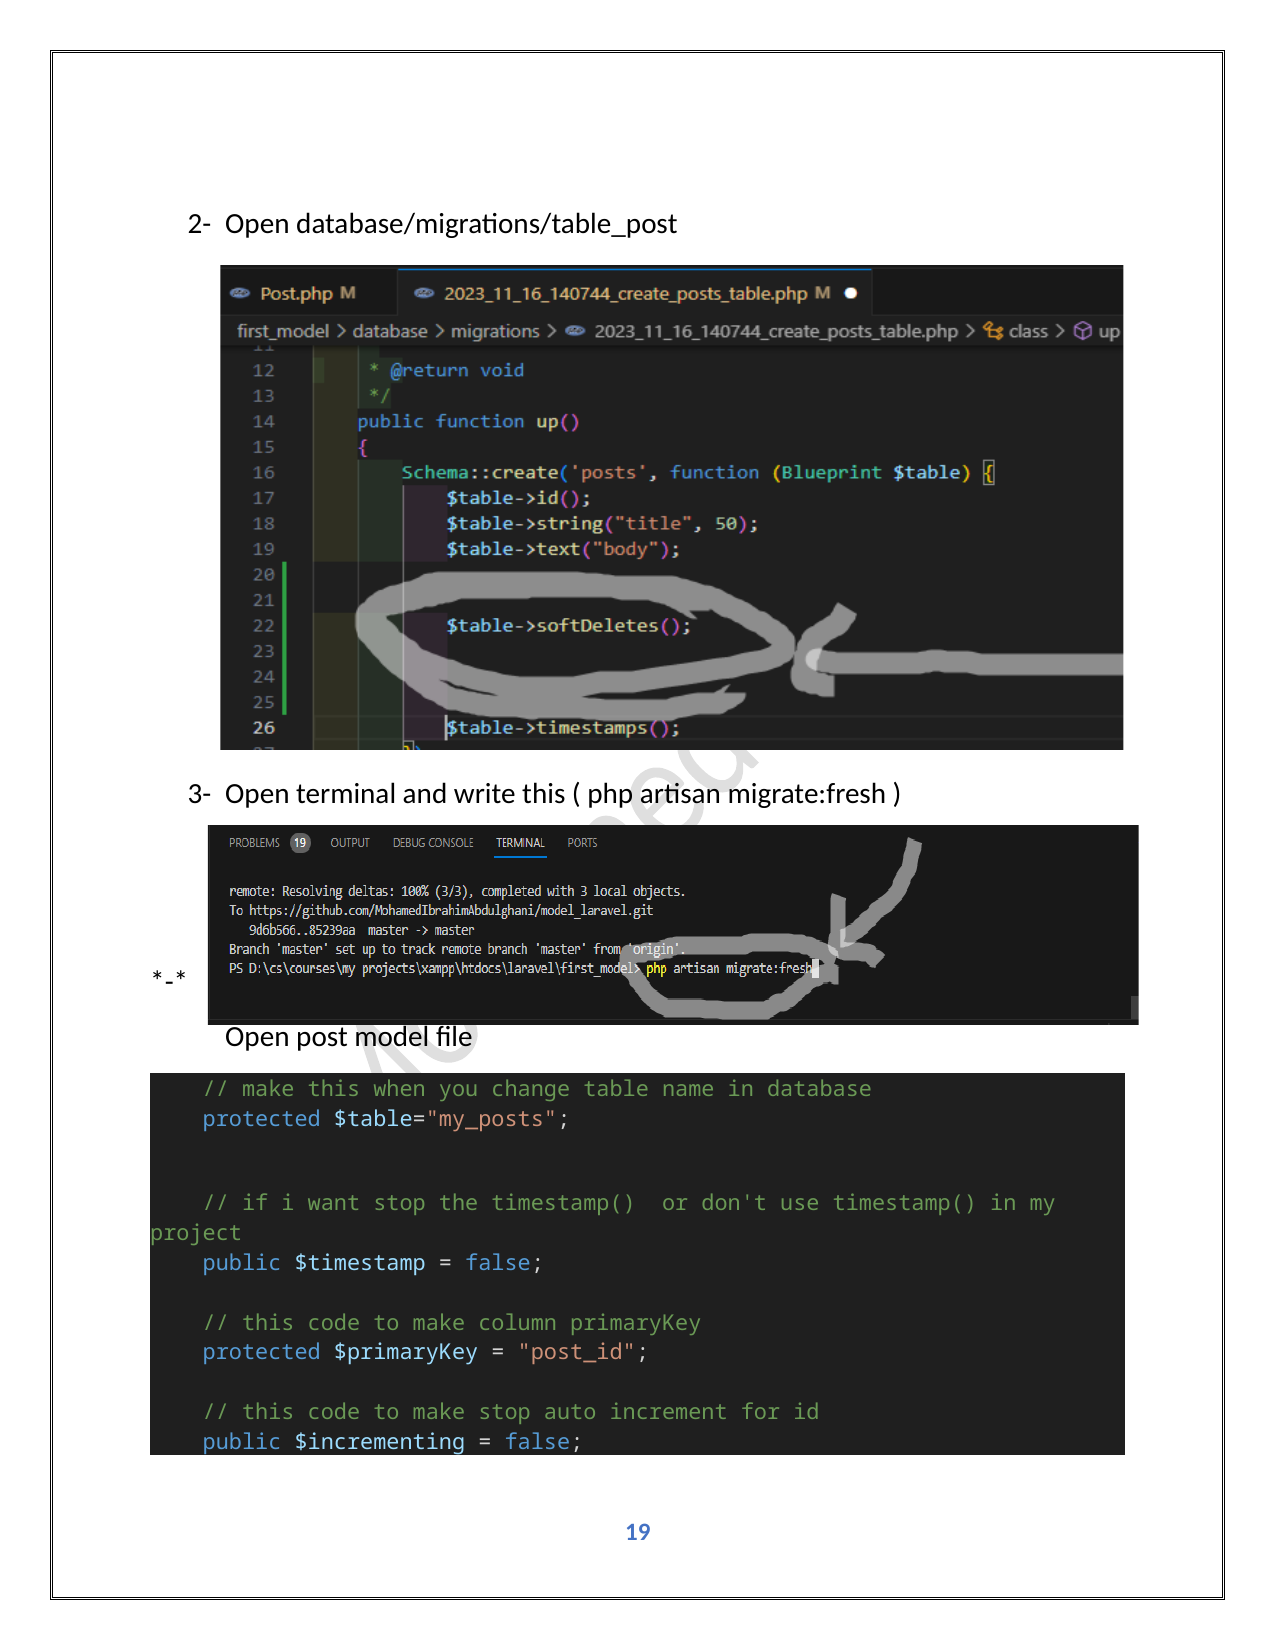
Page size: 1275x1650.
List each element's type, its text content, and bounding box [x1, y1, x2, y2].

text Open post model file [150, 1018, 1125, 1053]
picture [207, 825, 1139, 1025]
picture [220, 265, 1124, 750]
text // this code to make column primaryKey [150, 1306, 1125, 1336]
text *-* If I change in database :- [150, 963, 207, 998]
list Open terminal and write this ( php artisan migrate:fresh ) [187, 776, 1125, 811]
text protected $table="my_posts"; [150, 1103, 1125, 1132]
text public $timestamp = false; [150, 1247, 1125, 1277]
text // make this when you change table name in database [150, 1073, 1125, 1103]
text // if i want stop the timestamp() or don't use timestamp() in my project [150, 1187, 1125, 1247]
text // this code to make stop auto increment for id [150, 1396, 1125, 1426]
text protected $primaryKey = "post_id"; [150, 1336, 1125, 1366]
text public $incrementing = false; [150, 1426, 1125, 1455]
list Open database/migrations/table_post [187, 205, 1125, 241]
